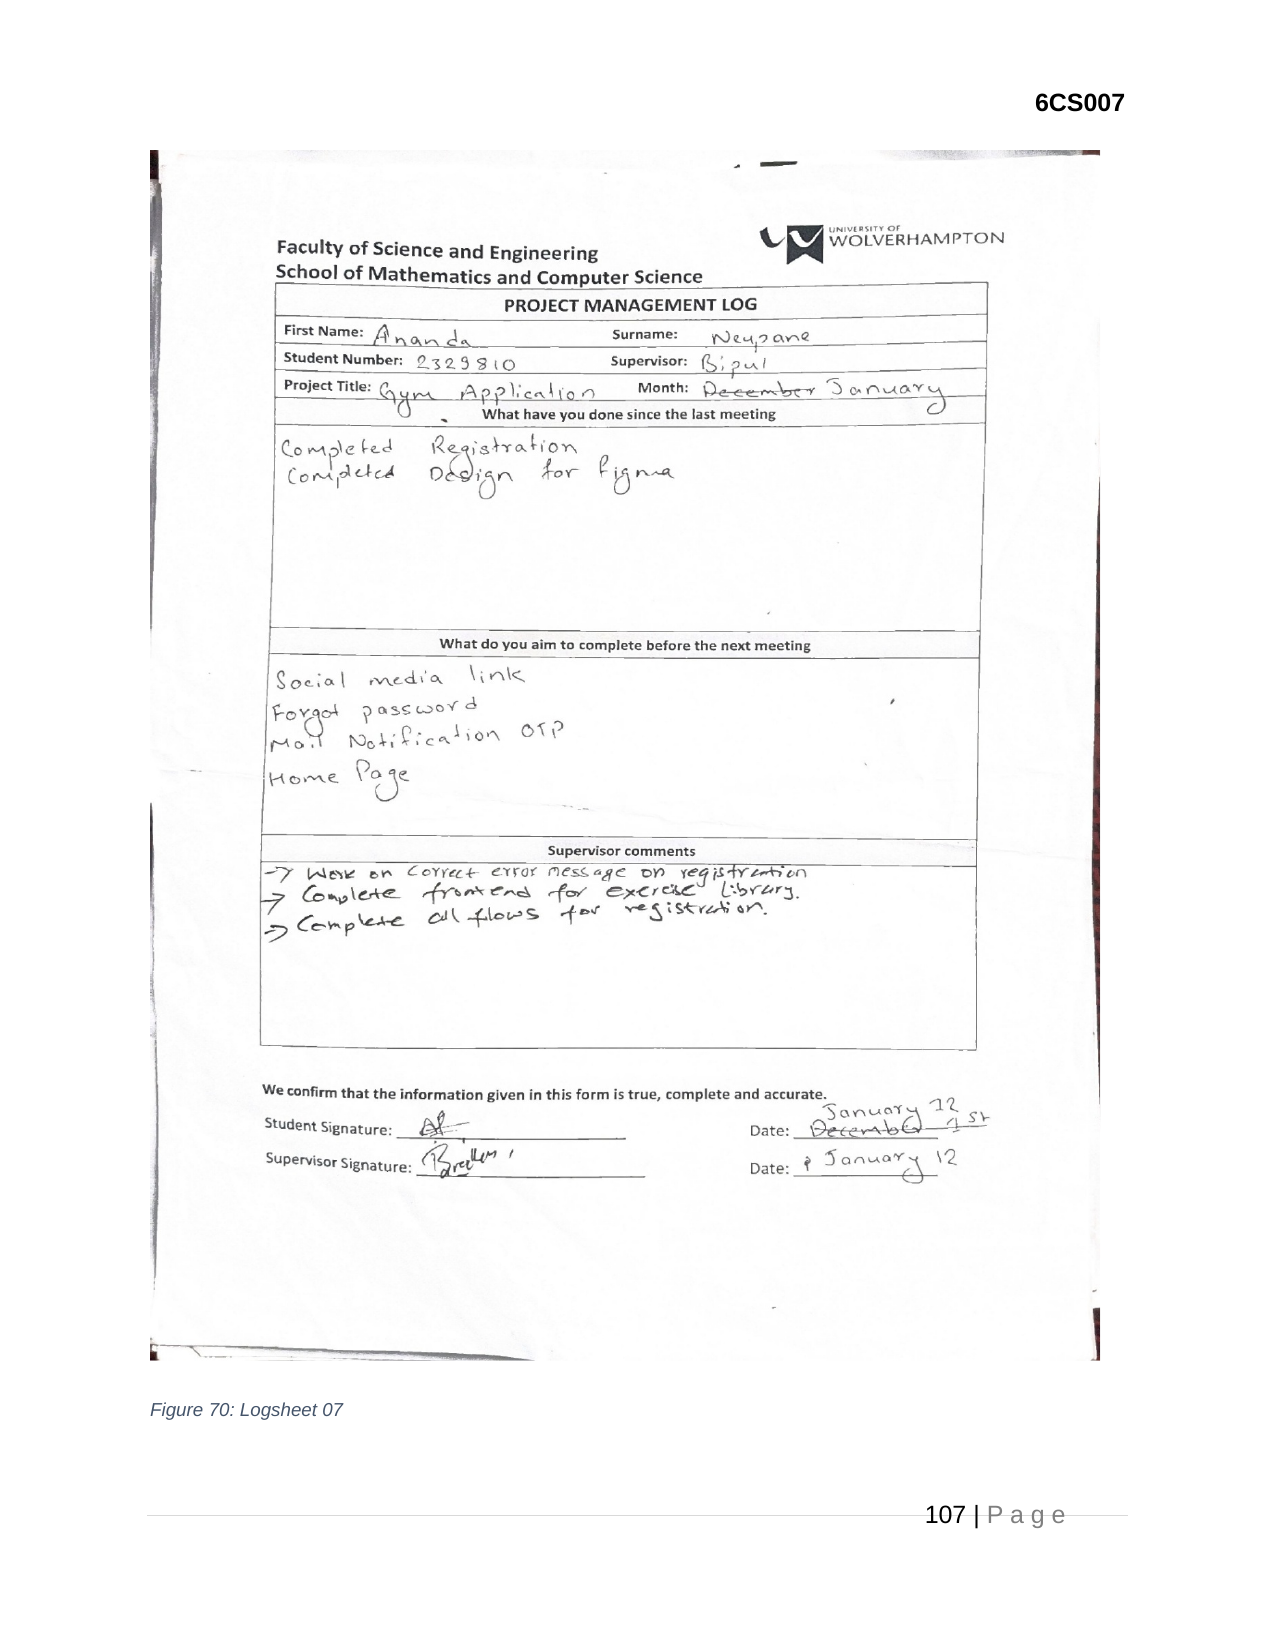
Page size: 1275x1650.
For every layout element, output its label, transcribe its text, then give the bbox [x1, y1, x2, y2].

picture [150, 150, 1100, 1361]
text Figure : Logsheet 07 [150, 1399, 1125, 1420]
